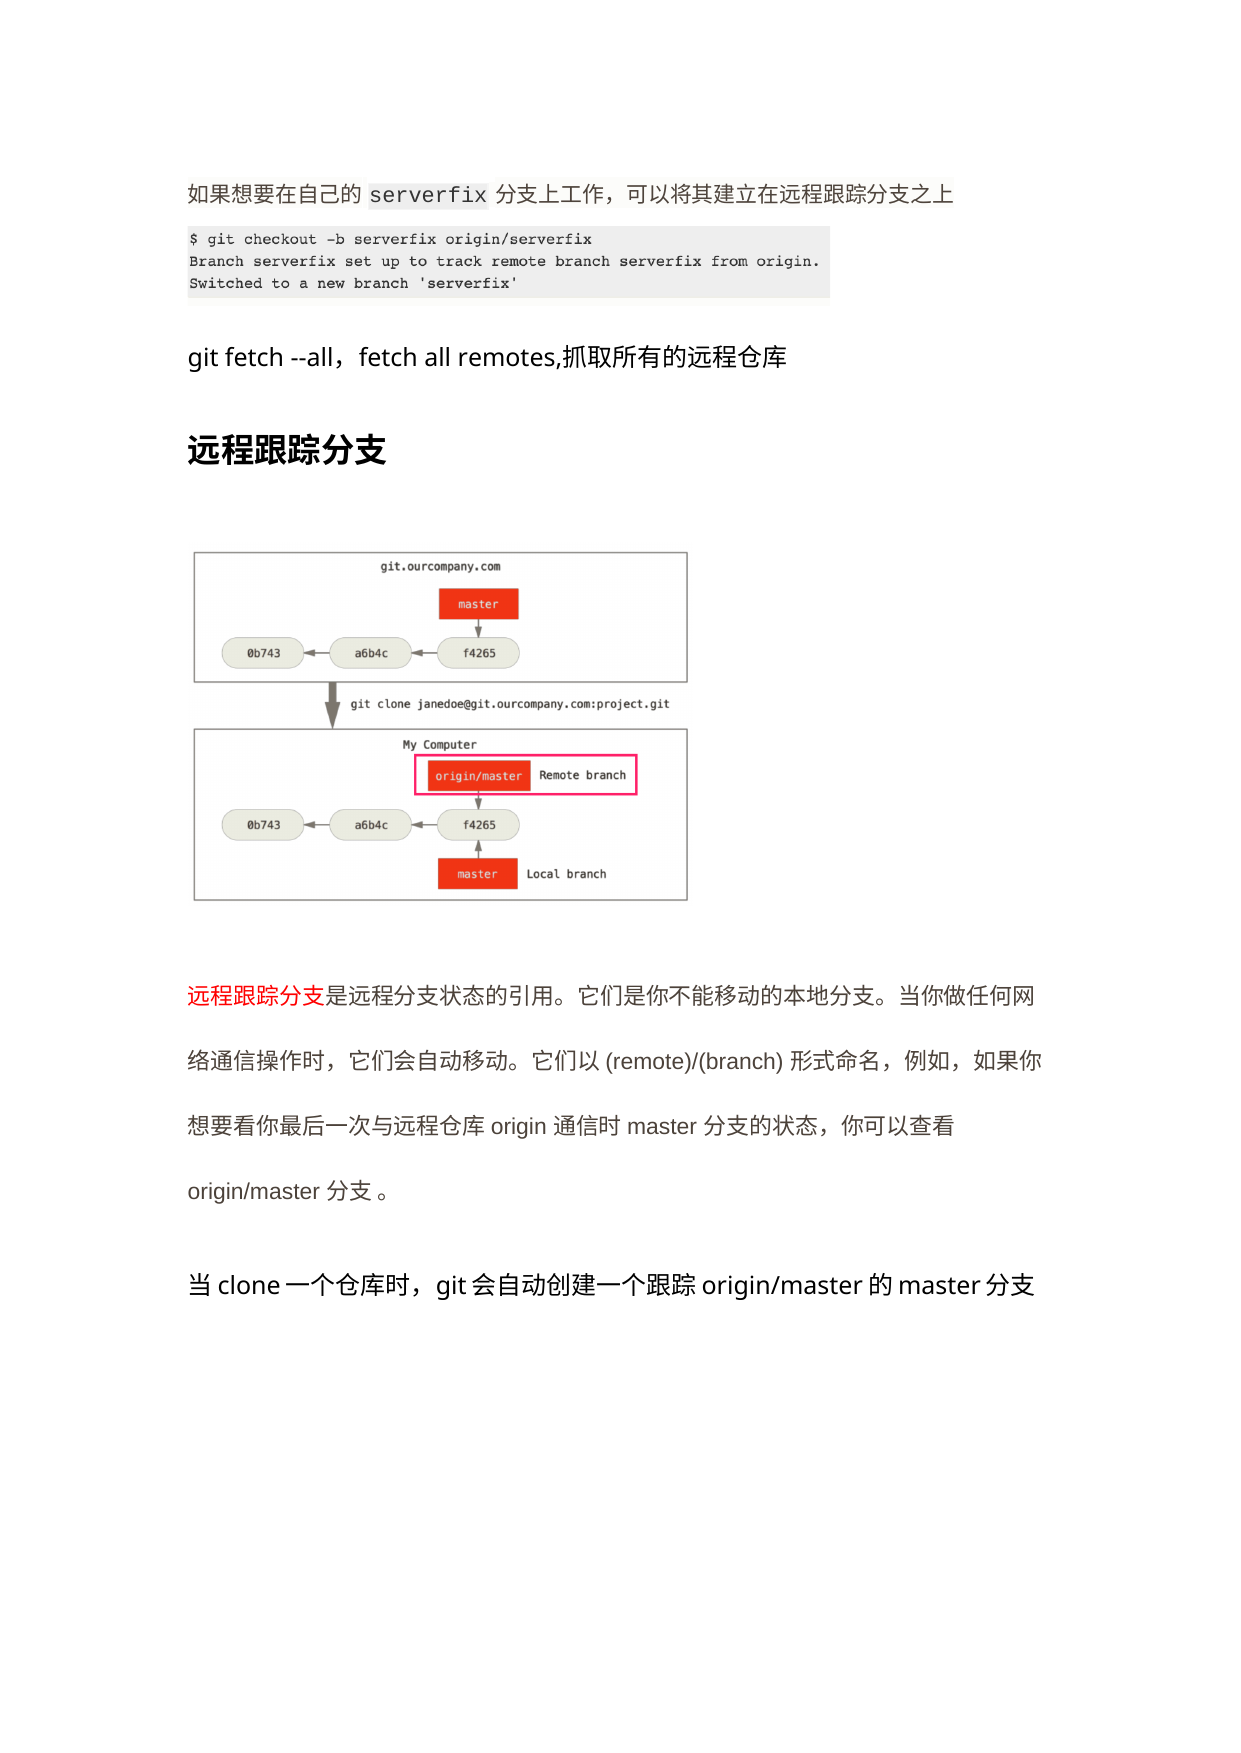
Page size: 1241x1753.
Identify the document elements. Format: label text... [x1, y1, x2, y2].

text 当clone一个仓库时，git会自动创建一个跟踪origin/master的master分支 [187, 1251, 1053, 1316]
text git fetch --all，fetch all remotes,抓取所有的远程仓库 [187, 323, 1053, 388]
text 如果想要在自己的 serverfix 分支上工作，可以将其建立在远程跟踪分支之上 [187, 161, 1053, 226]
picture [187, 542, 694, 906]
text 远程跟踪分支是远程分支状态的引用。它们是你不能移动的本地分支。当你做任何网络通信操作时，它们会自动移动。它们以 (remote)/(branch) 形式命名，例如，如果你想要看你最后一次与远程仓库 origin 通信时 master 分支的状态，你可以查看 origin/master 分支 。 [187, 962, 1053, 1222]
picture [187, 226, 830, 306]
subtitle 远程跟踪分支 [187, 416, 1053, 481]
